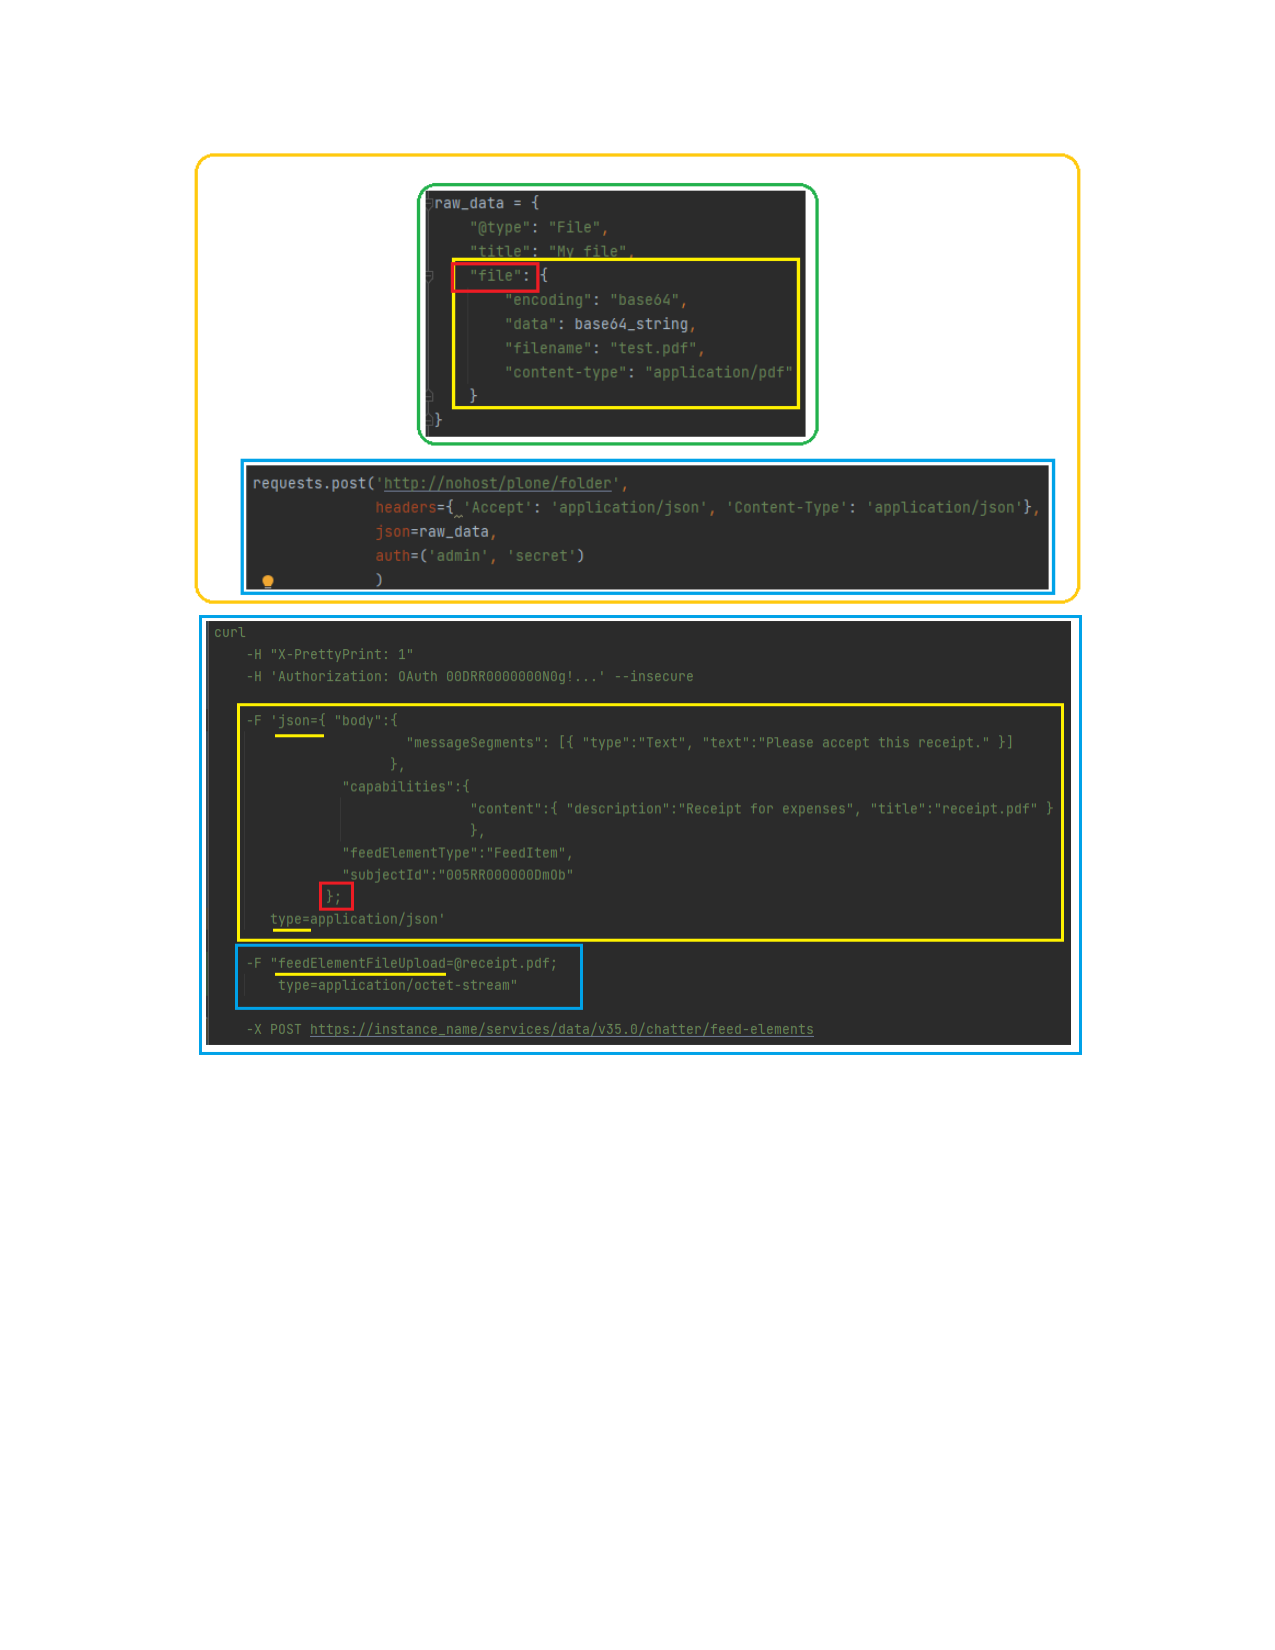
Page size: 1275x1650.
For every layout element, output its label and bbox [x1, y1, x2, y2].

picture [187, 607, 1087, 1064]
picture [187, 150, 1087, 606]
